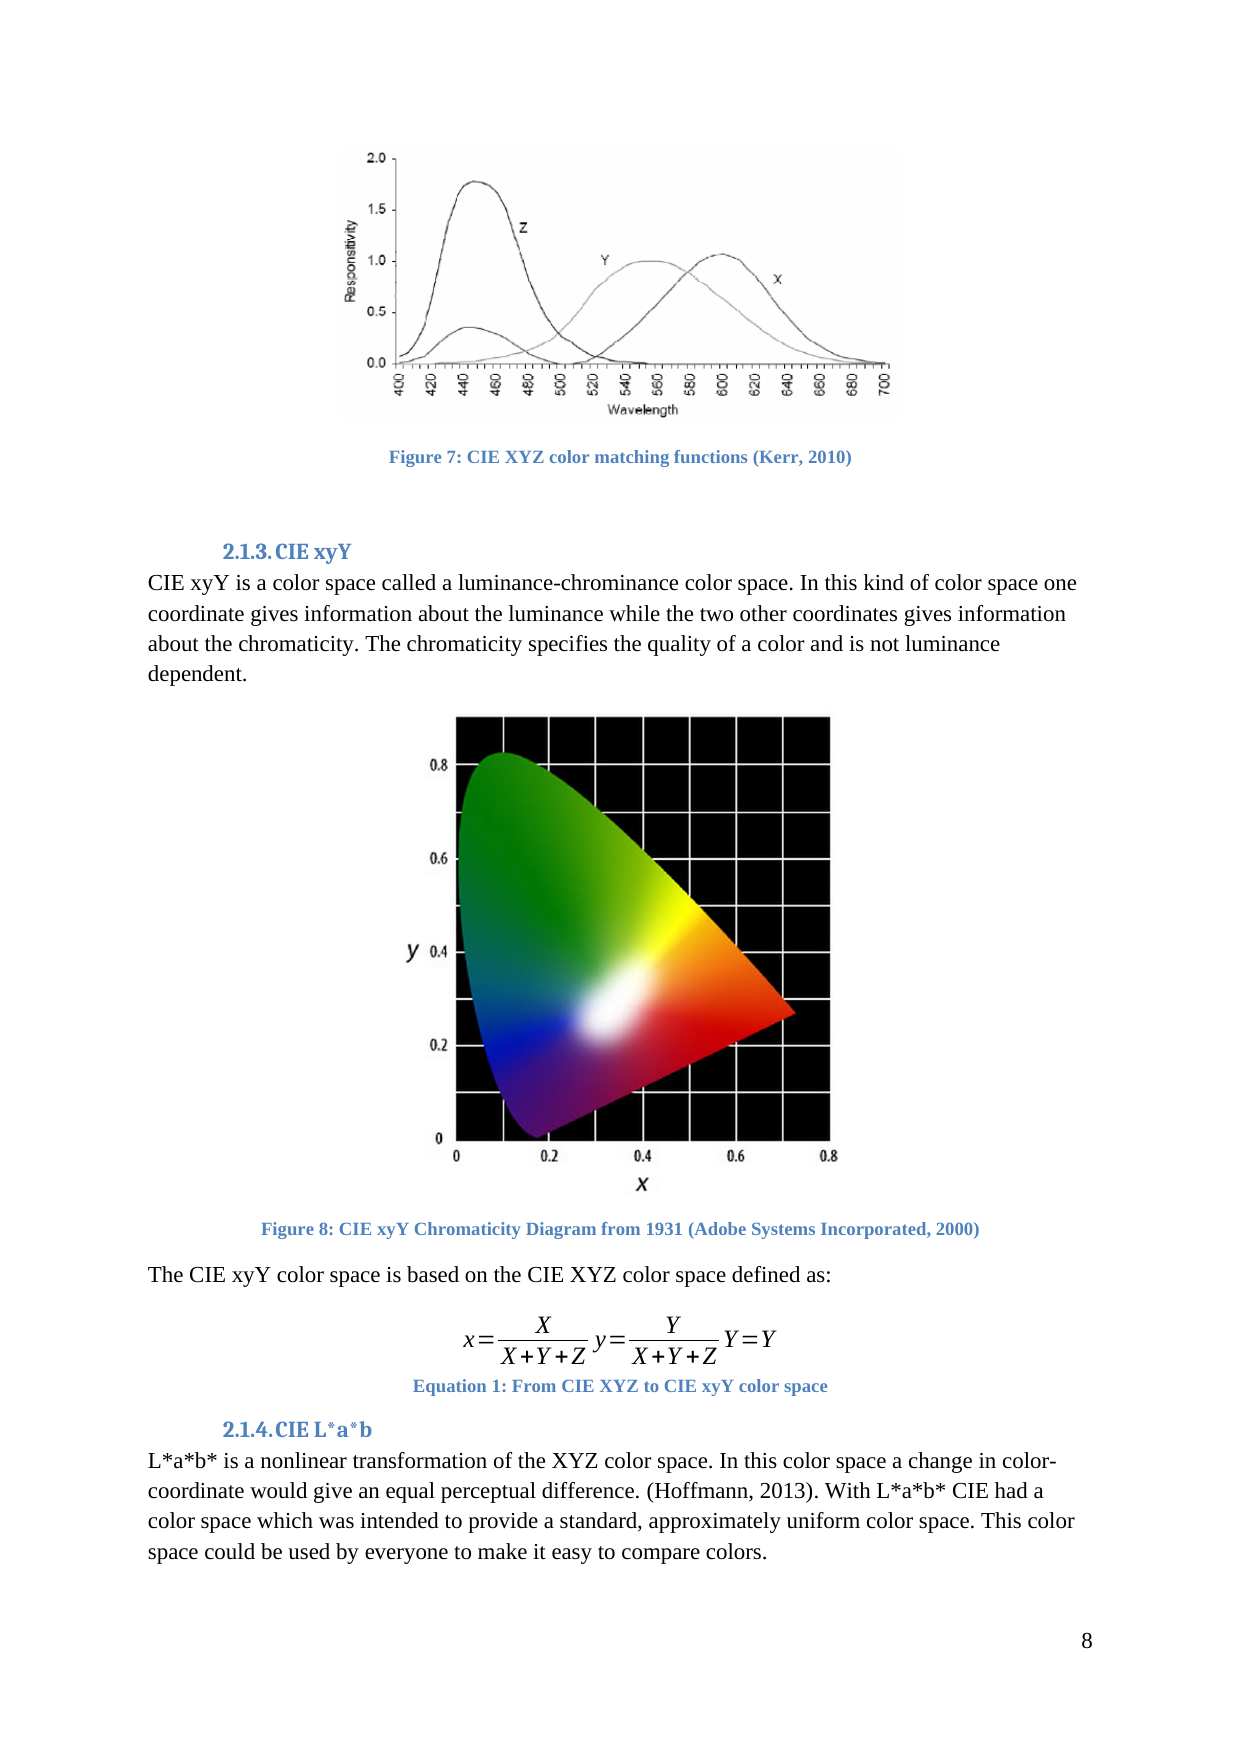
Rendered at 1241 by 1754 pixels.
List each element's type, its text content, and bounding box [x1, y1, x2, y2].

subtitle CIE L*a*b [223, 1417, 1093, 1443]
picture [400, 711, 840, 1194]
text L*a*b* is a nonlinear transformation of the XYZ color space. In this color space a change in color-coordinate would give an equal perceptual difference.. With L*a*b* CIE had a color space which was intended to provide a standard, approximately uniform color space. This color space could be used by everyone to make it easy to compare colors. [148, 1447, 1093, 1564]
subtitle CIE xyY [223, 539, 1093, 566]
text The CIE xyY color space is based on the CIE XYZ color space defined as: [148, 1261, 1093, 1287]
picture [341, 147, 899, 421]
text Equation 1: From CIE XYZ to CIE xyY color space [148, 1374, 1093, 1396]
text Figure 7: CIE XYZ color matching functions [148, 446, 1093, 467]
text Figure 8: CIE xyY Chromaticity Diagram from 1931 [148, 1218, 1093, 1240]
text CIE xyY is a color space called a luminance-chrominance color space. In this kind of color space one coordinate gives information about the luminance while the two other coordinates gives information about the chromaticity. The chromaticity specifies the quality of a color and is not luminance dependent. [148, 569, 1093, 686]
